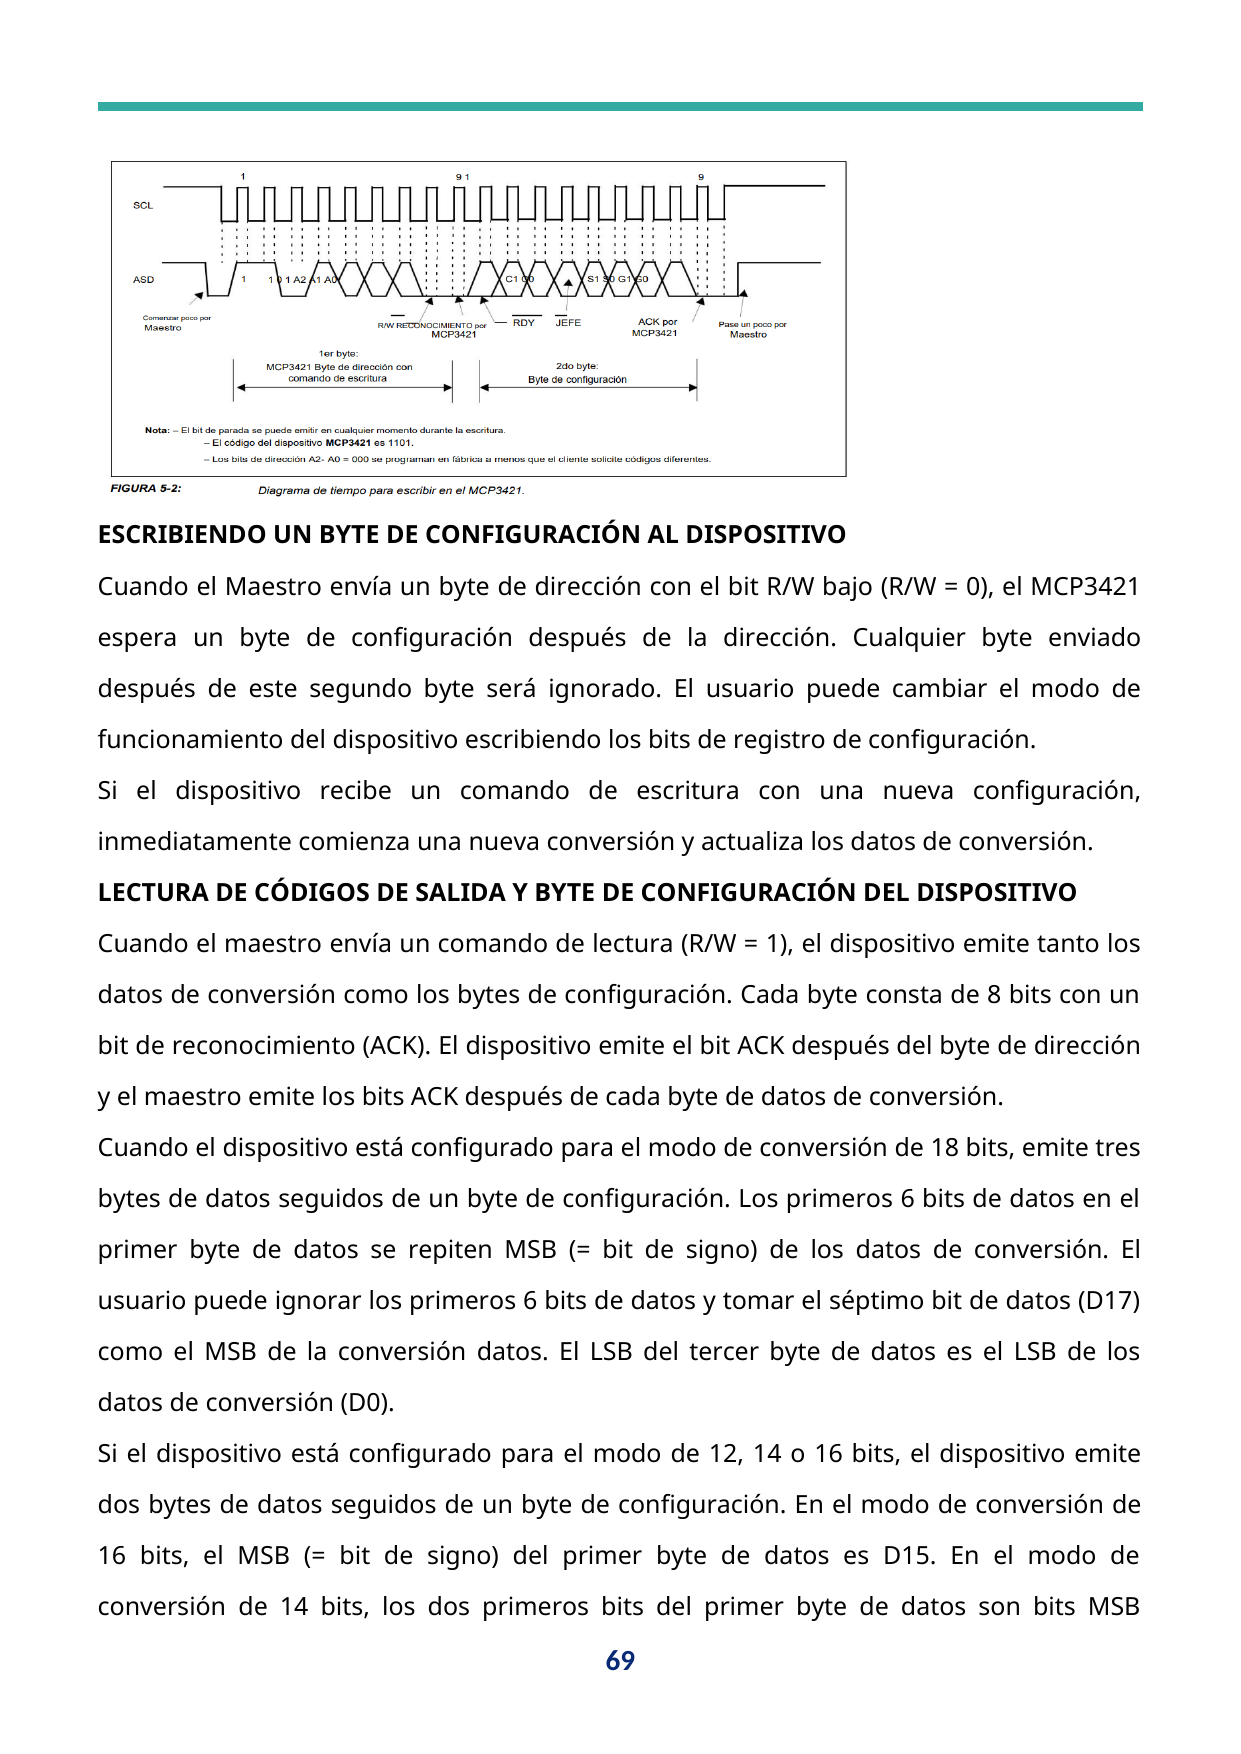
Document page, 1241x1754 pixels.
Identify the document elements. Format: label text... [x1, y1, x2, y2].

text Si el dispositivo recibe un comando de escritura con una nueva configuración, inmediatamente comienza una nueva conversión y actualiza los datos de conversión. [97, 772, 1143, 857]
text Cuando el maestro envía un comando de lectura (R/W = 1), el dispositivo emite tanto los datos de conversión como los bytes de configuración. Cada byte consta de 8 bits con un bit de reconocimiento (ACK). El dispositivo emite el bit ACK después del byte de dirección y el maestro emite los bits ACK después de cada byte de datos de conversión. [97, 926, 1143, 1113]
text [97, 1436, 1143, 1623]
picture [97, 151, 864, 500]
text Cuando el dispositivo está configurado para el modo de conversión de 18 bits, emite tres bytes de datos seguidos de un byte de configuración. Los primeros 6 bits de datos en el primer byte de datos se repiten MSB (= bit de signo) de los datos de conversión. El usuario puede ignorar los primeros 6 bits de datos y tomar el séptimo bit de datos (D17) como el MSB de la conversión datos. El LSB del tercer byte de datos es el LSB de los datos de conversión (D0). [97, 1130, 1143, 1419]
text LECTURA DE CÓDIGOS DE SALIDA Y BYTE DE CONFIGURACIÓN DEL DISPOSITIVO [97, 874, 1143, 908]
text ESCRIBIENDO UN BYTE DE CONFIGURACIÓN AL DISPOSITIVO [97, 517, 1143, 551]
text Cuando el Maestro envía un byte de dirección con el bit R/W bajo (R/W = 0), el MCP3421 espera un byte de configuración después de la dirección. Cualquier byte enviado después de este segundo byte será ignorado. El usuario puede cambiar el modo de funcionamiento del dispositivo escribiendo los bits de registro de configuración. [97, 568, 1143, 755]
